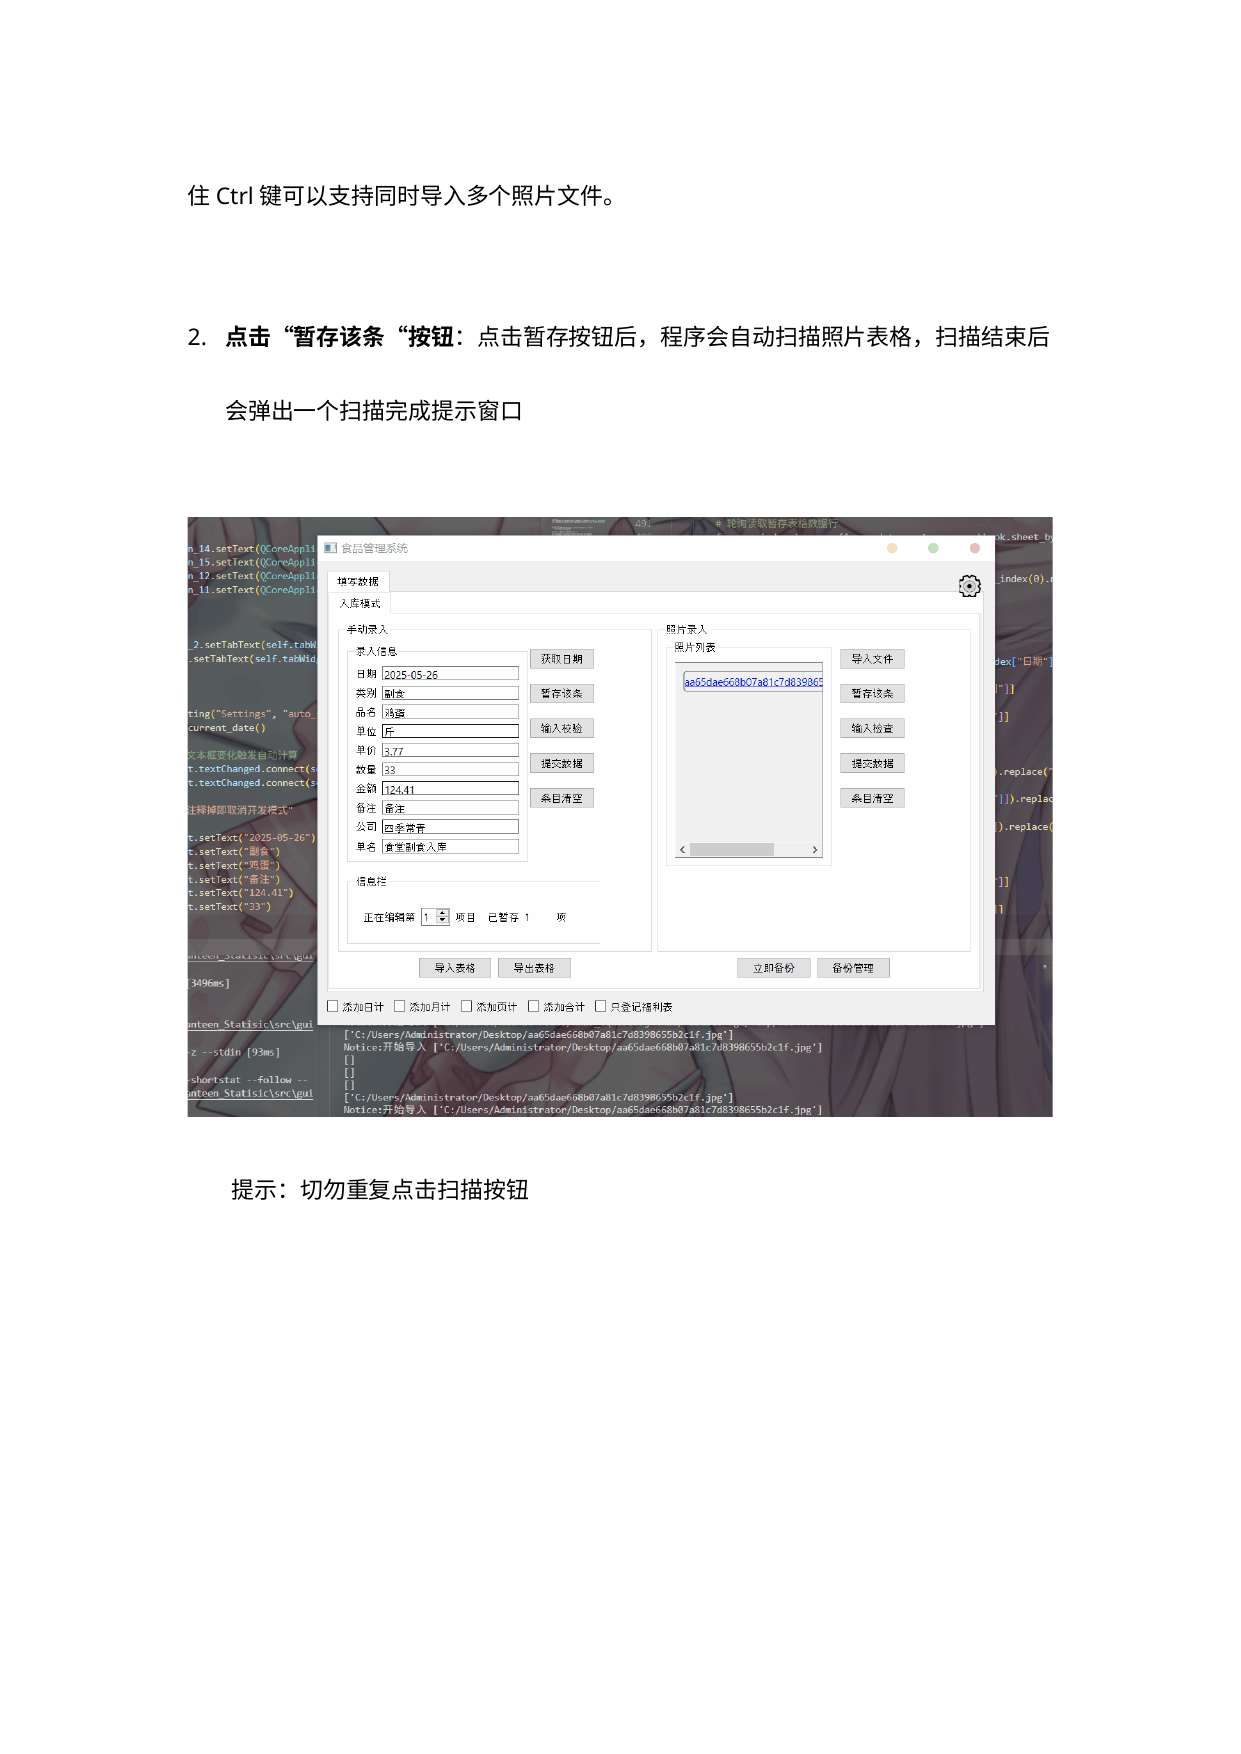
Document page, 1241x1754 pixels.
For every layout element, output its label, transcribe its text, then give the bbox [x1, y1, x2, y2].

text 提示：切勿重复点击扫描按钮 [187, 1156, 1053, 1221]
picture [187, 517, 1053, 1117]
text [187, 162, 1053, 227]
list 点击“暂存该条“按钮：点击暂存按钮后，程序会自动扫描照片表格，扫描结束后会弹出一个扫描完成提示窗口 [187, 302, 1053, 442]
